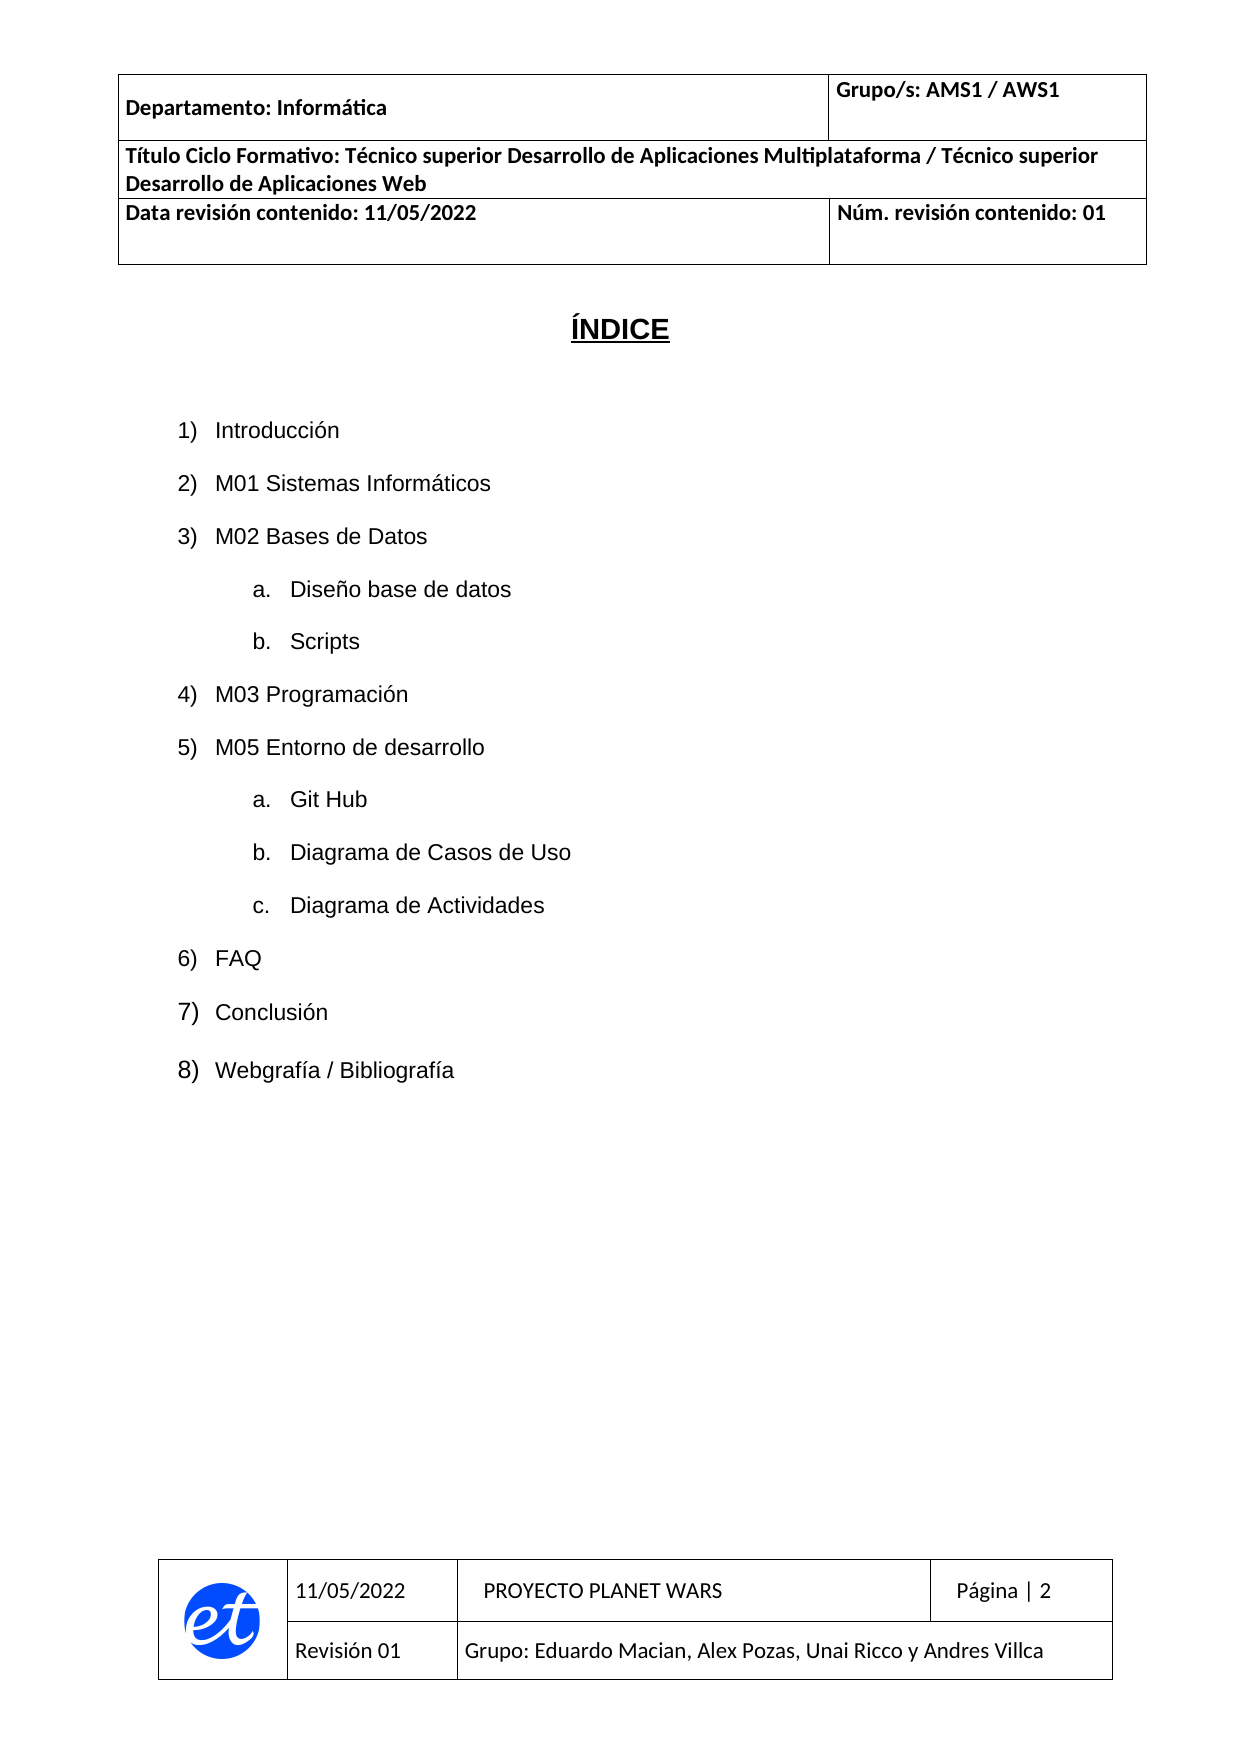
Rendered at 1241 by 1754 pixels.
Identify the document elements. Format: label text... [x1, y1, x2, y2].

list Scripts [252, 628, 1063, 654]
list M05 Entorno de desarrollo [177, 734, 1063, 760]
list M02 Bases de Datos [177, 523, 1063, 549]
list Diagrama de Actividades [252, 892, 1063, 918]
list Introducción [177, 417, 1063, 444]
list M03 Programación [177, 681, 1063, 707]
list Diseño base de datos [252, 576, 1063, 602]
list FAQ [177, 944, 1063, 971]
list Webgrafía / Bibliografía [177, 1055, 1063, 1083]
list M01 Sistemas Informáticos [177, 470, 1063, 496]
list Git Hub [252, 786, 1063, 813]
picture [184, 1583, 260, 1659]
list Conclusión [177, 997, 1063, 1026]
list Diagrama de Casos de Uso [252, 839, 1063, 865]
text ÍNDICE [177, 312, 1063, 345]
